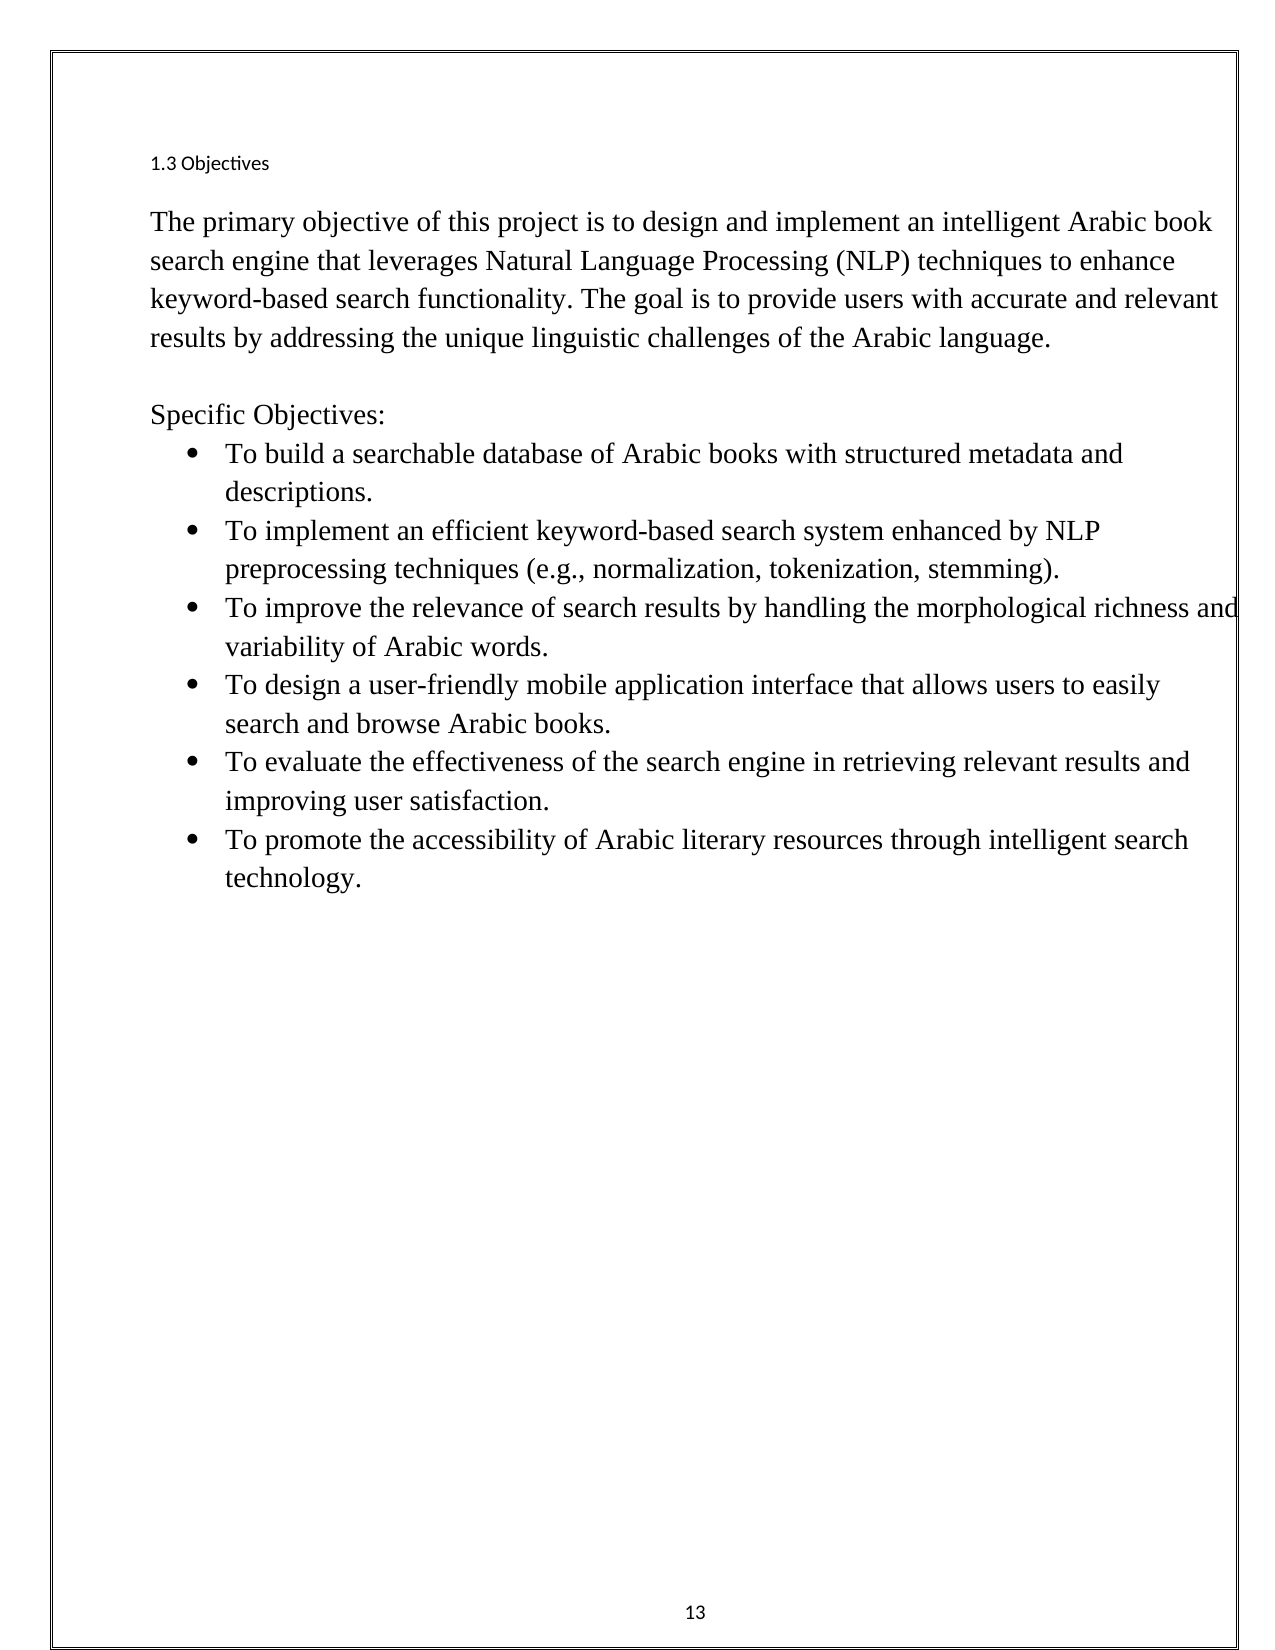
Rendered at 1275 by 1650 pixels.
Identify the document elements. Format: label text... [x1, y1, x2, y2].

list To implement an efficient keyword-based search system enhanced by NLP preprocessing techniques (e.g., normalization, tokenization, stemming). [187, 513, 1236, 585]
list To evaluate the effectiveness of the search engine in retrieving relevant results and improving user satisfaction. [187, 744, 1236, 817]
list To build a searchable database of Arabic books with structured metadata and descriptions. [187, 436, 1236, 508]
list To improve the relevance of search results by handling the morphological richness and variability of Arabic words. [187, 590, 1236, 662]
text The primary objective of this project is to design and implement an intelligent Arabic book search engine that leverages Natural Language Processing (NLP) techniques to enhance keyword-based search functionality. The goal is to provide users with accurate and relevant results by addressing the unique linguistic challenges of the Arabic language. [150, 204, 1236, 354]
list To promote the accessibility of Arabic literary resources through intelligent search technology. [187, 822, 1236, 894]
list To design a user-friendly mobile application interface that allows users to easily search and browse Arabic books. [187, 667, 1236, 739]
text Specific Objectives: [150, 397, 1236, 431]
